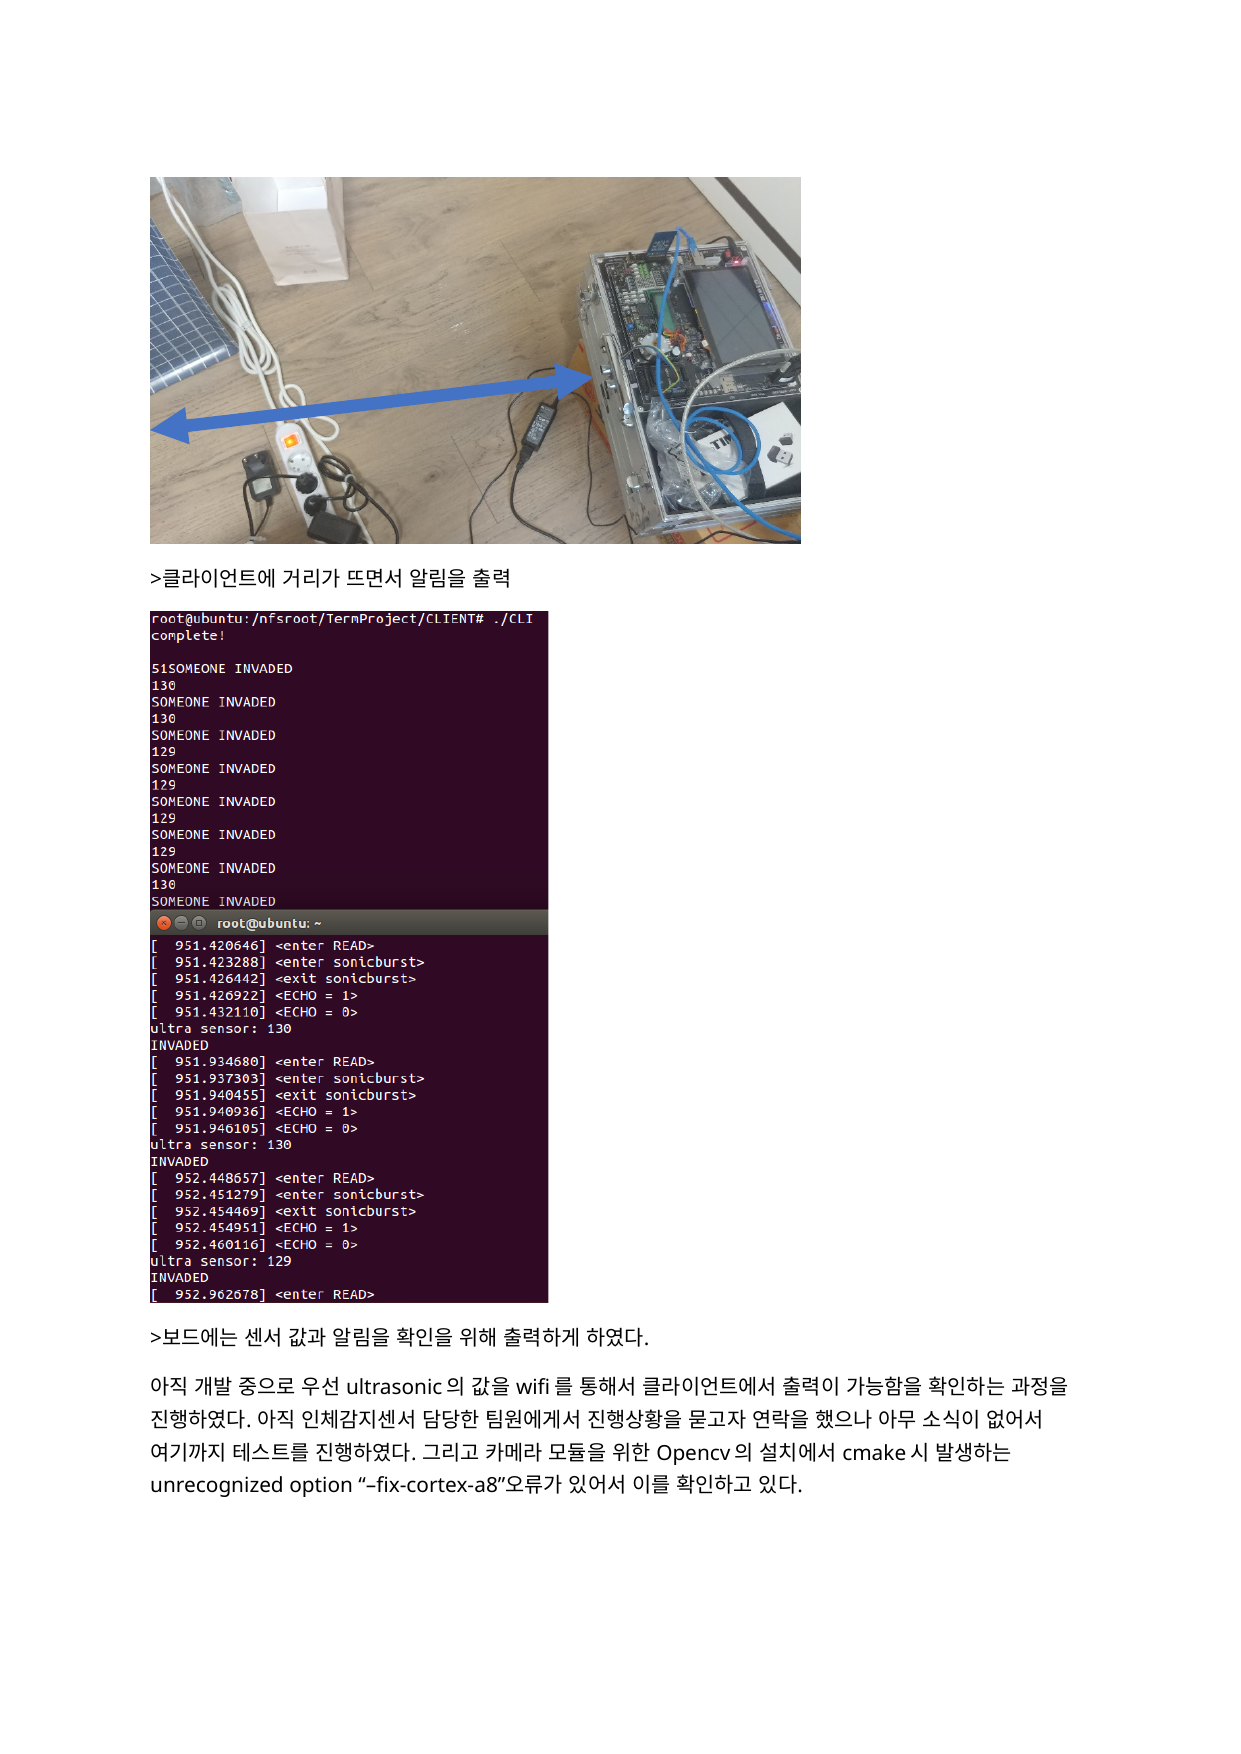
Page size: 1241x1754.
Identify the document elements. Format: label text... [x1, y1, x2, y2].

picture [150, 611, 549, 1303]
text 아직 개발 중으로 우선 ultrasonic의 값을 wifi를 통해서 클라이언트에서 출력이 가능함을 확인하는 과정을 진행하였다. 아직 인체감지센서 담당한 팀원에게서 진행상황을 묻고자 연락을 했으나 아무 소식이 없어서 여기까지 테스트를 진행하였다. 그리고 카메라 모듈을 위한 Opencv의 설치에서 cmake시 발생하는 unrecognized option “–fix-cortex-a8”오류가 있어서 이를 확인하고 있다. [150, 1371, 1090, 1499]
text >클라이언트에 거리가 뜨면서 알림을 출력 [150, 562, 1090, 592]
picture [150, 177, 801, 544]
text >보드에는 센서 값과 알림을 확인을 위해 출력하게 하였다. [150, 1321, 1090, 1352]
